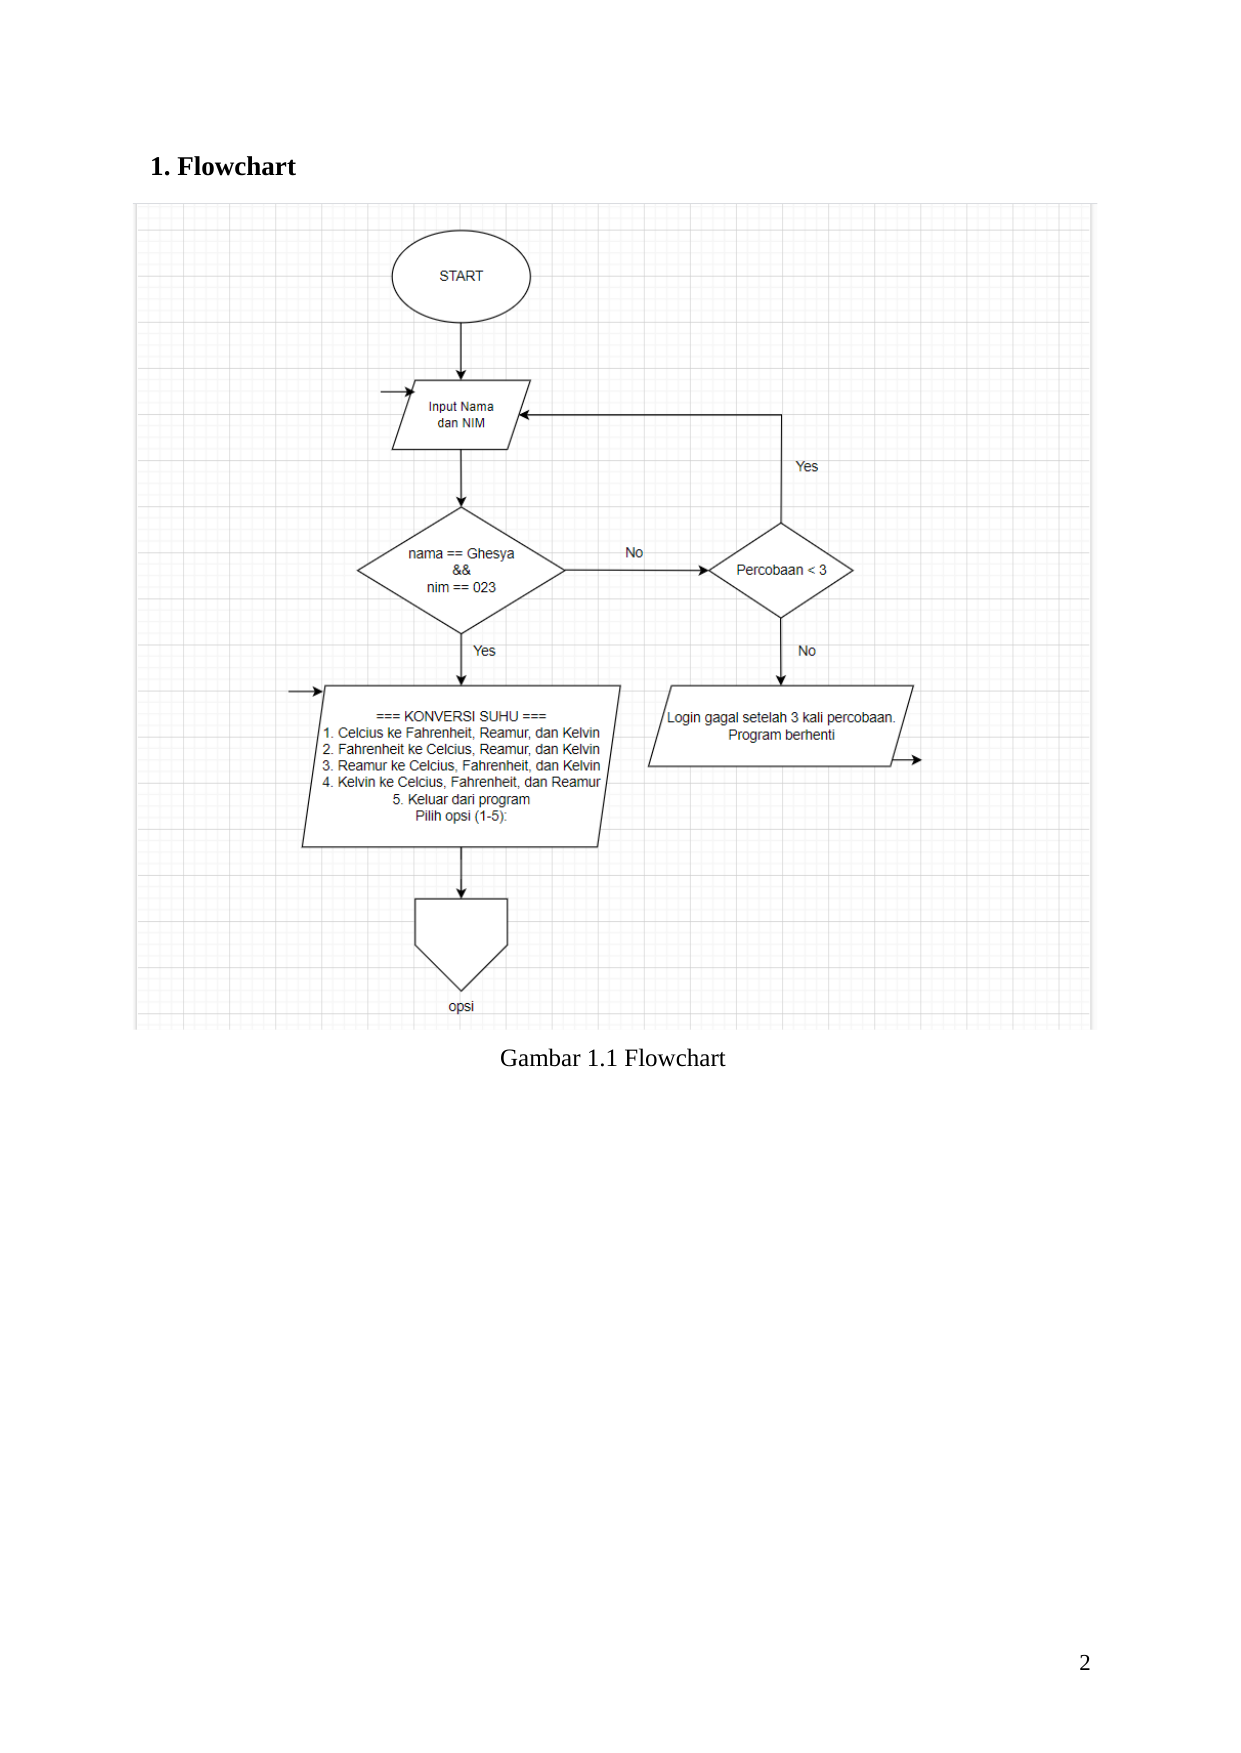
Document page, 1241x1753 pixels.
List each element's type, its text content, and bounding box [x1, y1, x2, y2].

text Gambar 1.1 Flowchart [133, 1030, 1093, 1072]
subtitle Flowchart [150, 150, 1093, 181]
picture [132, 203, 1098, 1030]
